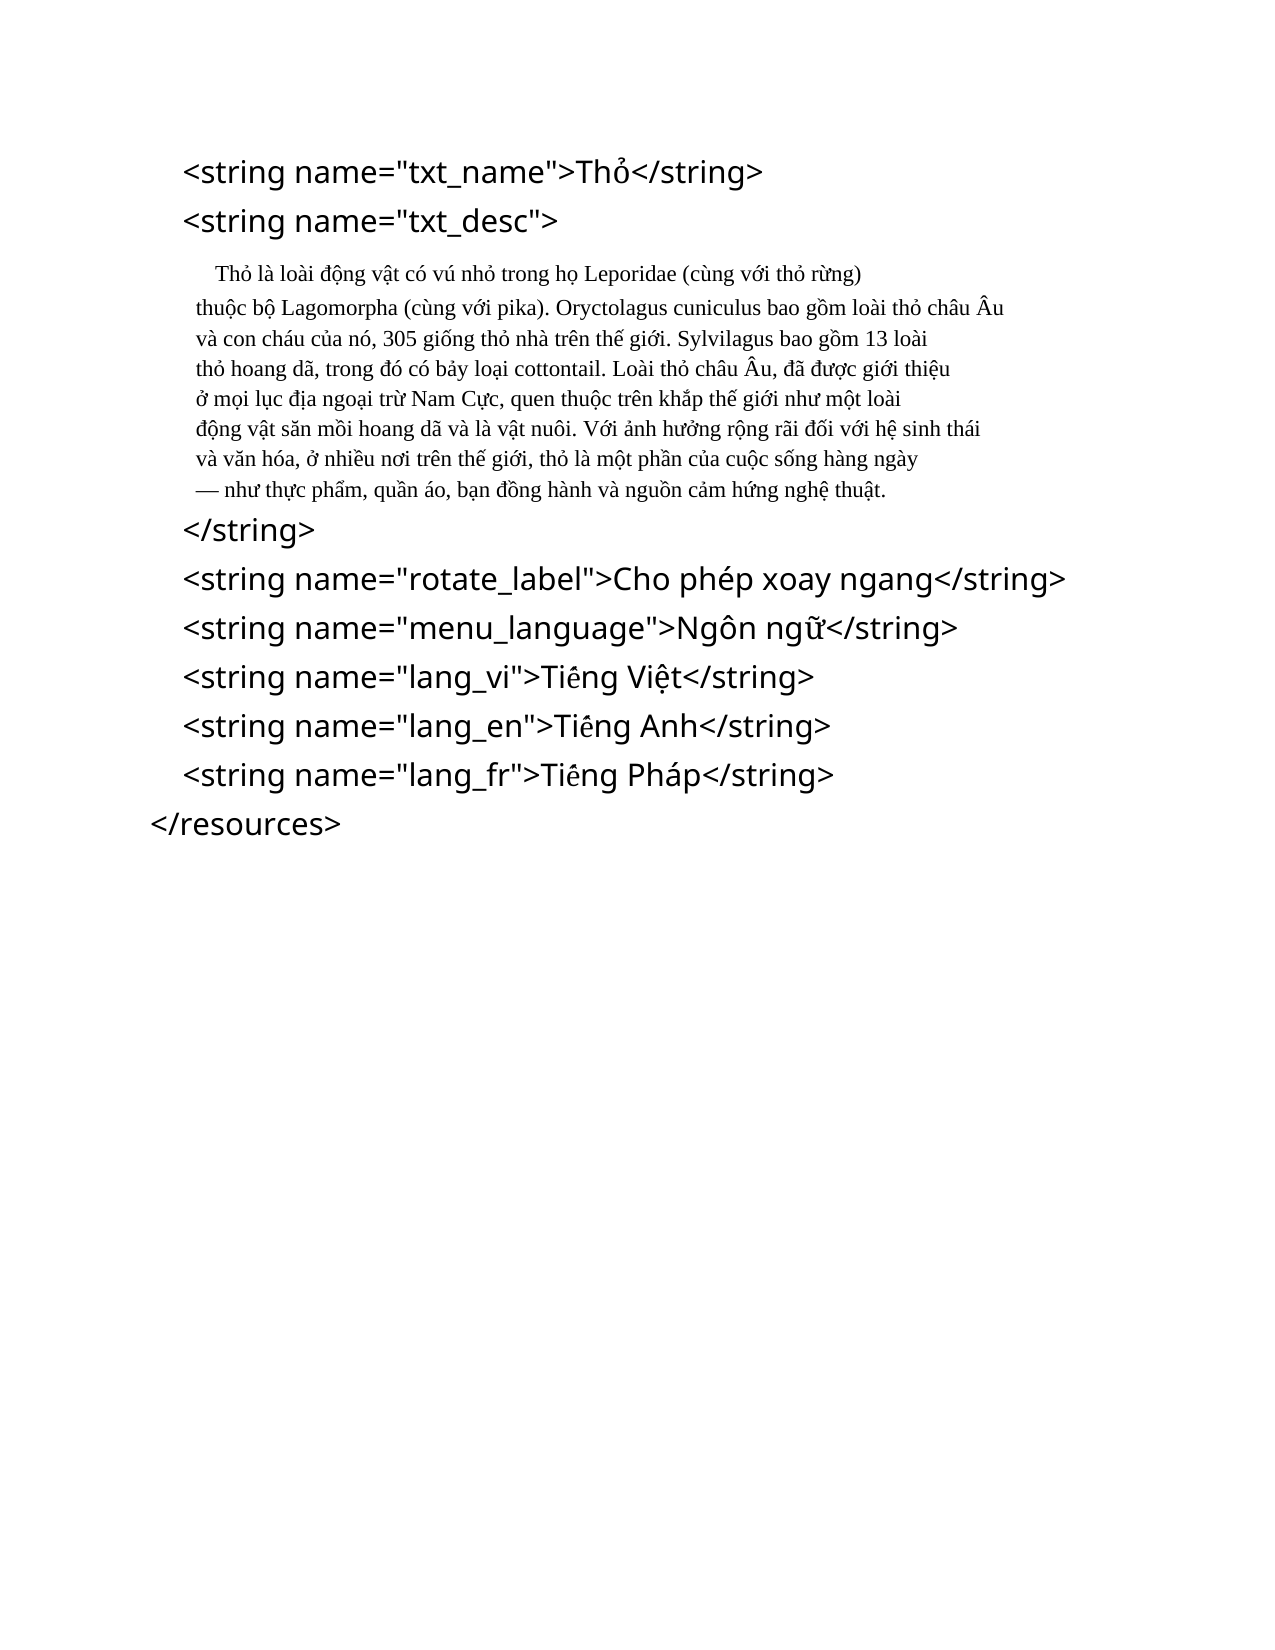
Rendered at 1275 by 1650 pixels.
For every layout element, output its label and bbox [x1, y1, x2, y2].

text [150, 150, 1125, 845]
